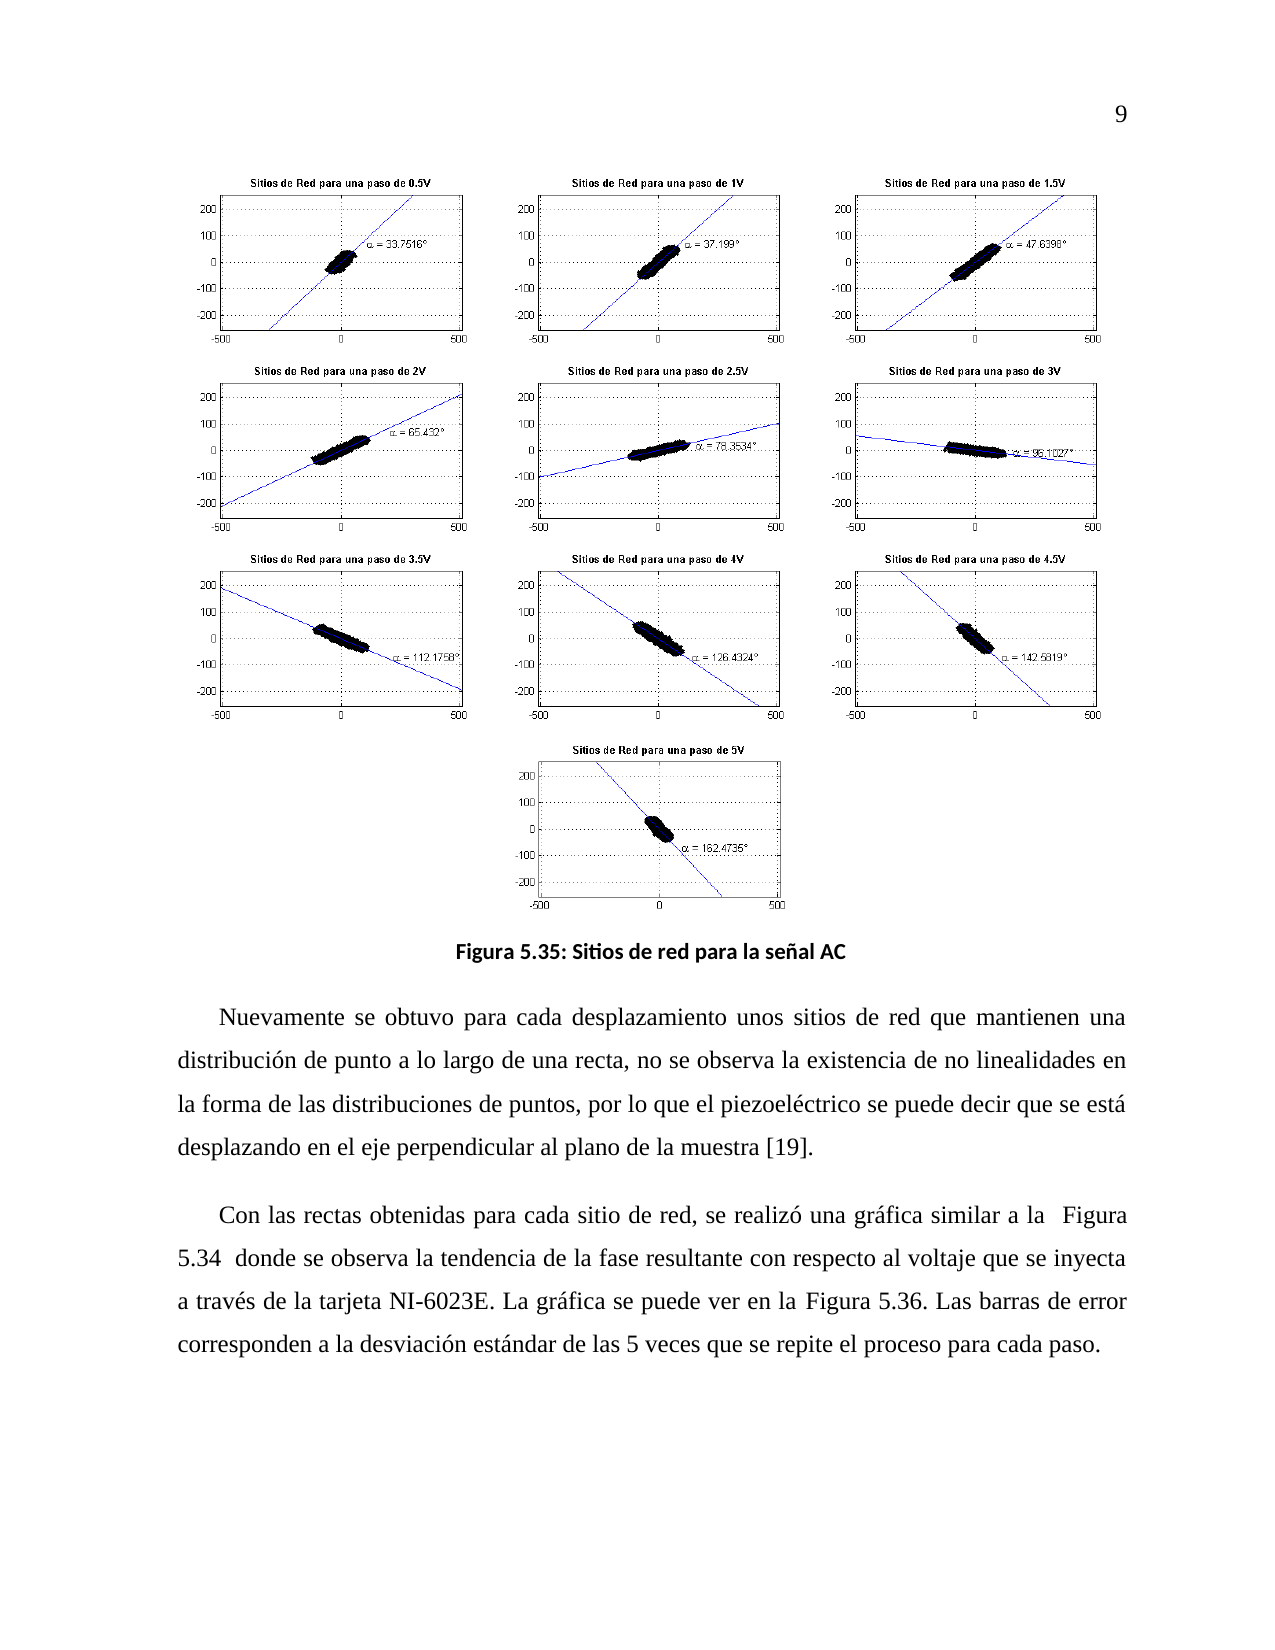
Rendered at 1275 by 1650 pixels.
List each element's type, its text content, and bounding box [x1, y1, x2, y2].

text Nuevamente se obtuvo para cada desplazamiento unos sitios de red que mantienen una distribución de punto a lo largo de una recta, no se observa la existencia de no linealidades en la forma de las distribuciones de puntos, por lo que el piezoeléctrico se puede decir que se está desplazando en el eje perpendicular al plano de la muestra [19]. [177, 1002, 1127, 1161]
picture [177, 147, 1125, 925]
